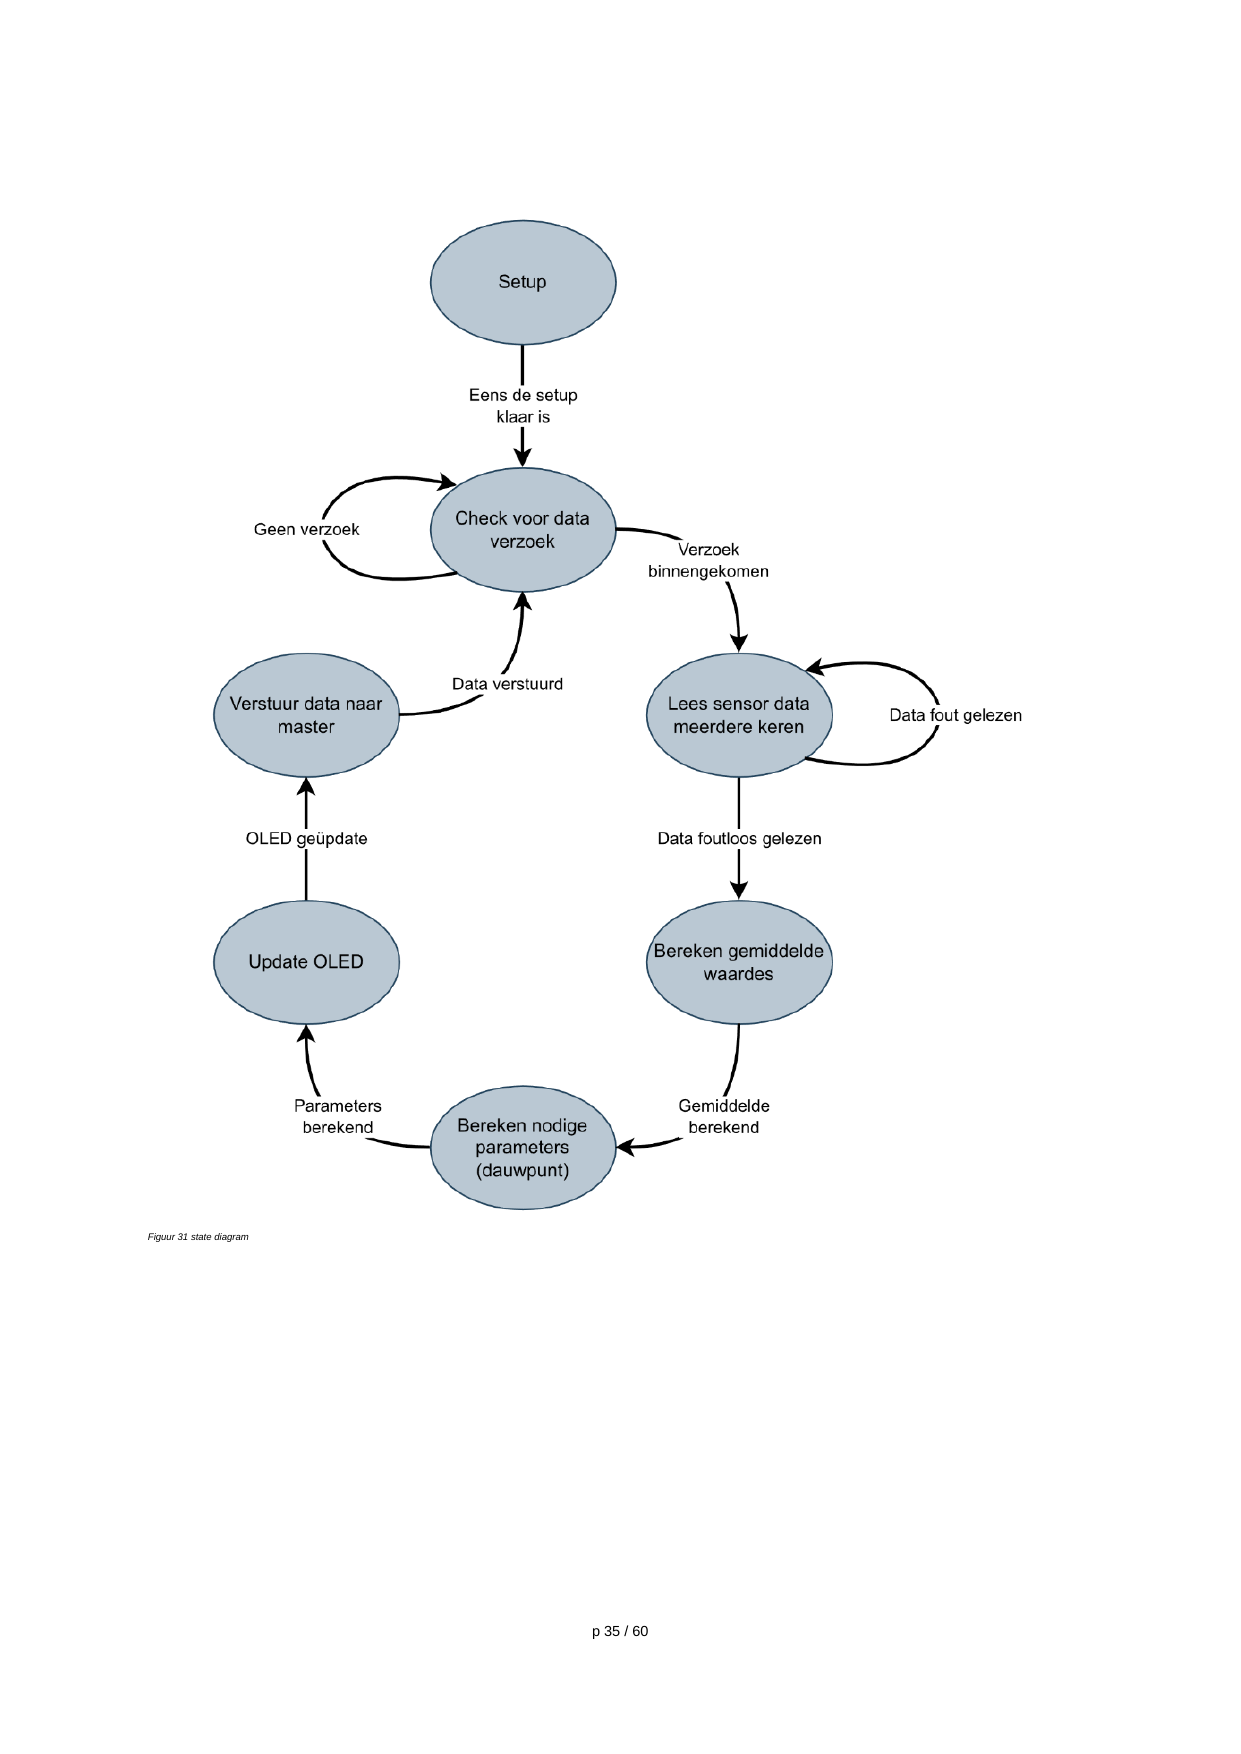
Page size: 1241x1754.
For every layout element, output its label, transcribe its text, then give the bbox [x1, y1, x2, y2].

picture [212, 218, 1028, 1217]
text Figuur 31 state diagram [148, 1231, 1092, 1251]
